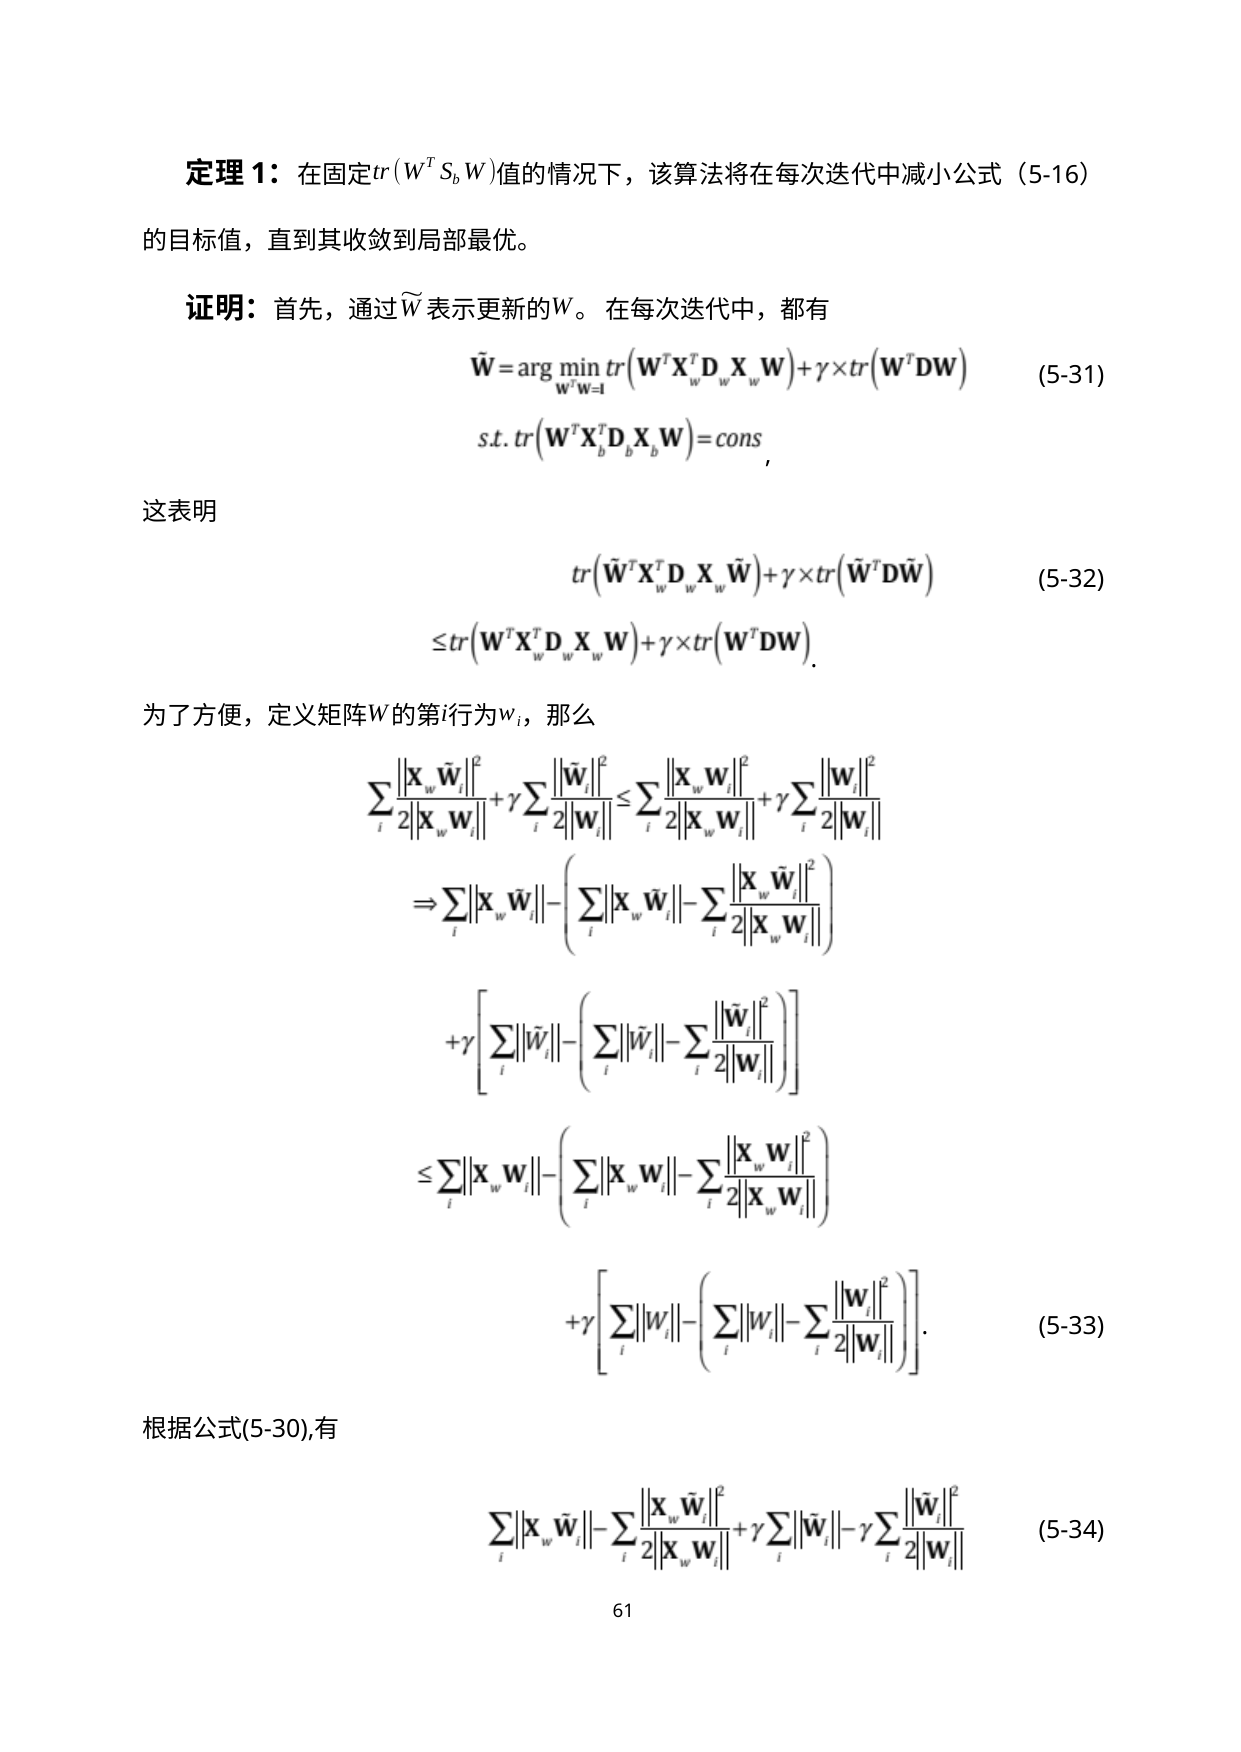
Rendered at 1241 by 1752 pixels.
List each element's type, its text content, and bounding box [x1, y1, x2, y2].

text 为了方便，定义矩阵的第行为，那么 [142, 680, 1104, 748]
text , [142, 408, 1104, 476]
text 根据公式(5-30),有 [142, 1393, 1104, 1461]
text 证明：首先，通过表示更新的。 在每次迭代中，都有 [142, 272, 1104, 340]
text . [142, 612, 1104, 680]
text . (5-33) [142, 1257, 1104, 1393]
text 这表明 [142, 476, 1104, 544]
text (5-32) [142, 544, 1104, 612]
text (5-34) [142, 1461, 1104, 1597]
text (5-31) [142, 340, 1104, 408]
text 定理1：在固定值的情况下，该算法将在每次迭代中减小公式（5-16）的目标值，直到其收敛到局部最优。 [142, 136, 1104, 272]
